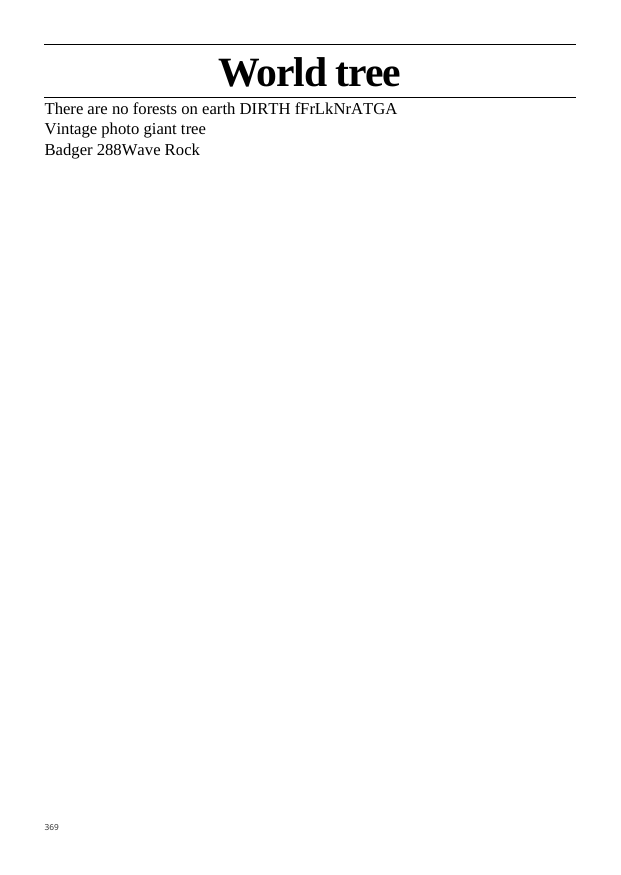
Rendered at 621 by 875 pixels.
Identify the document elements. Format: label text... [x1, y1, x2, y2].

text Vintage photo giant tree [44, 119, 576, 138]
subtitle World tree [44, 45, 576, 97]
text Badger 288Wave Rock [44, 140, 576, 159]
text There are no forests on earth DIRTH fFrLkNrATGA [44, 98, 576, 118]
